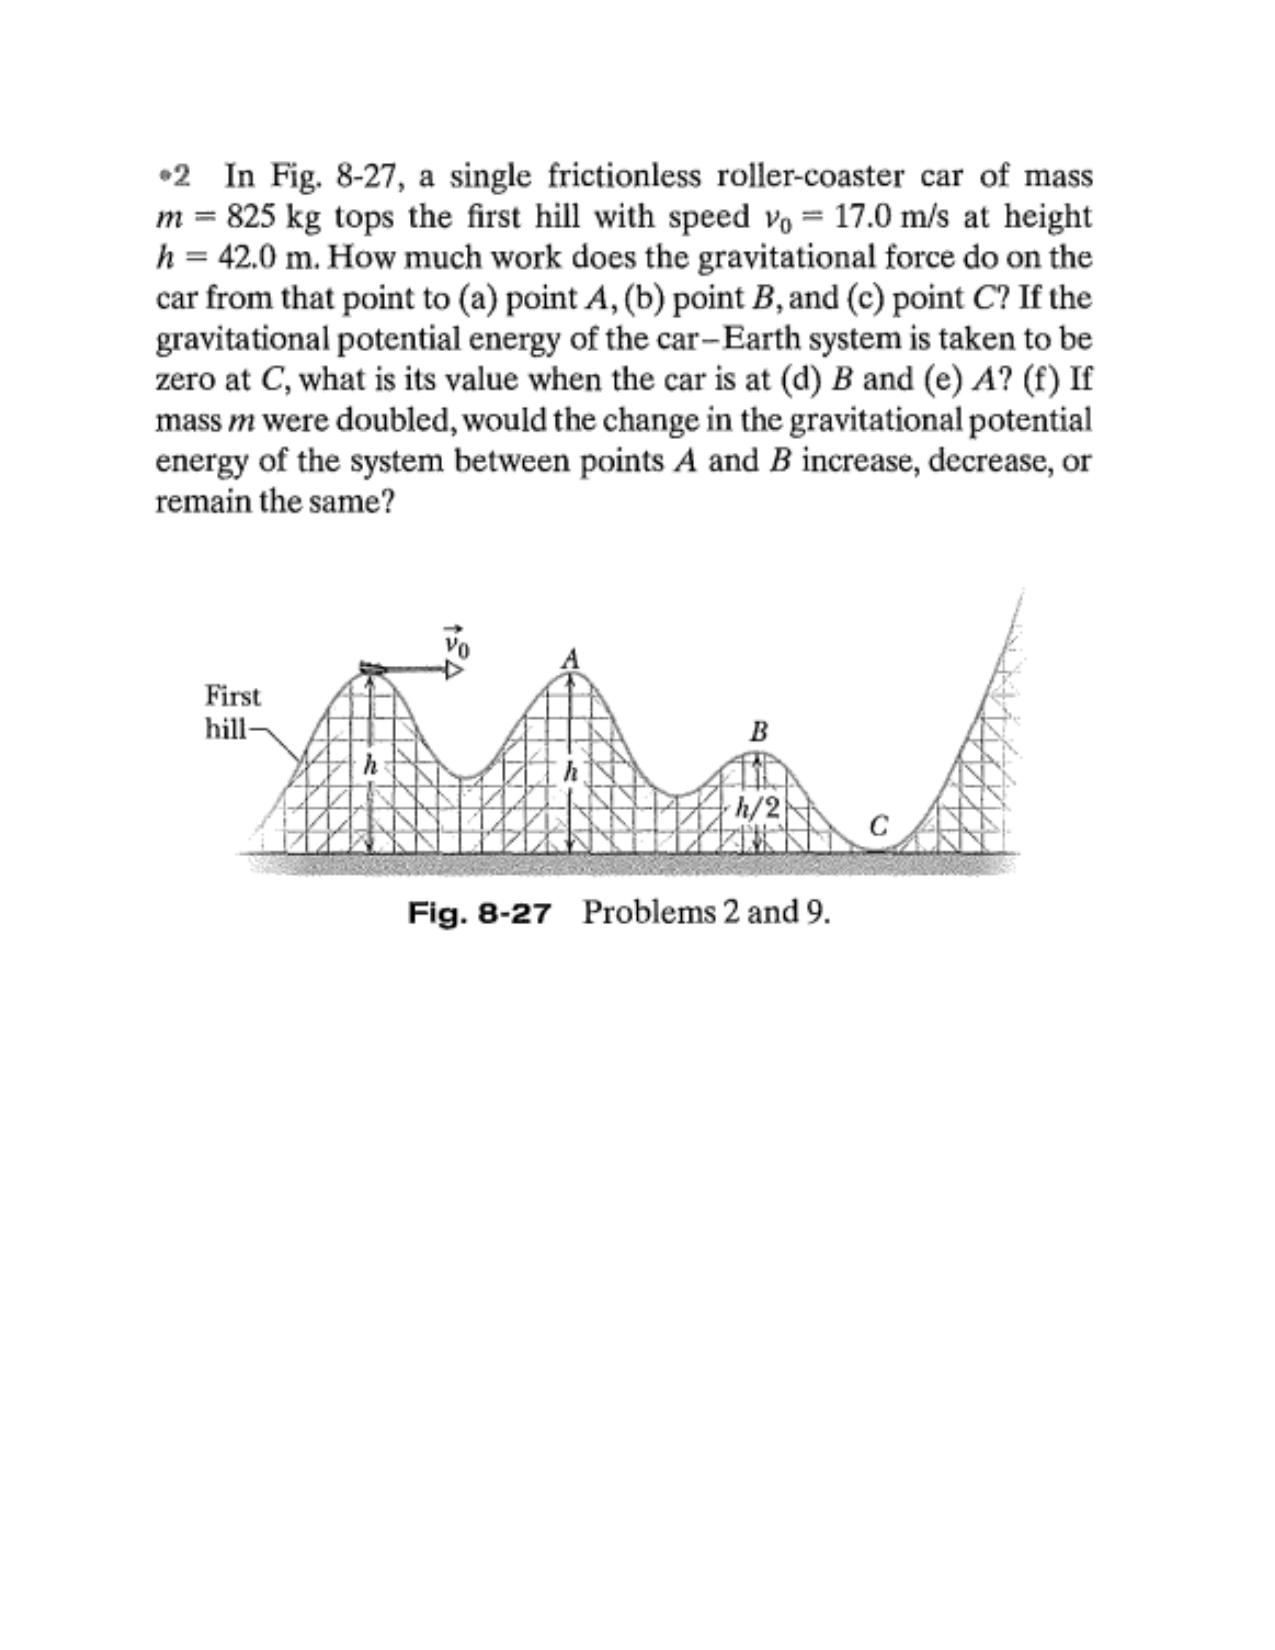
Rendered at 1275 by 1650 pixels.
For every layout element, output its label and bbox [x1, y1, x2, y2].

picture [135, 150, 1115, 957]
